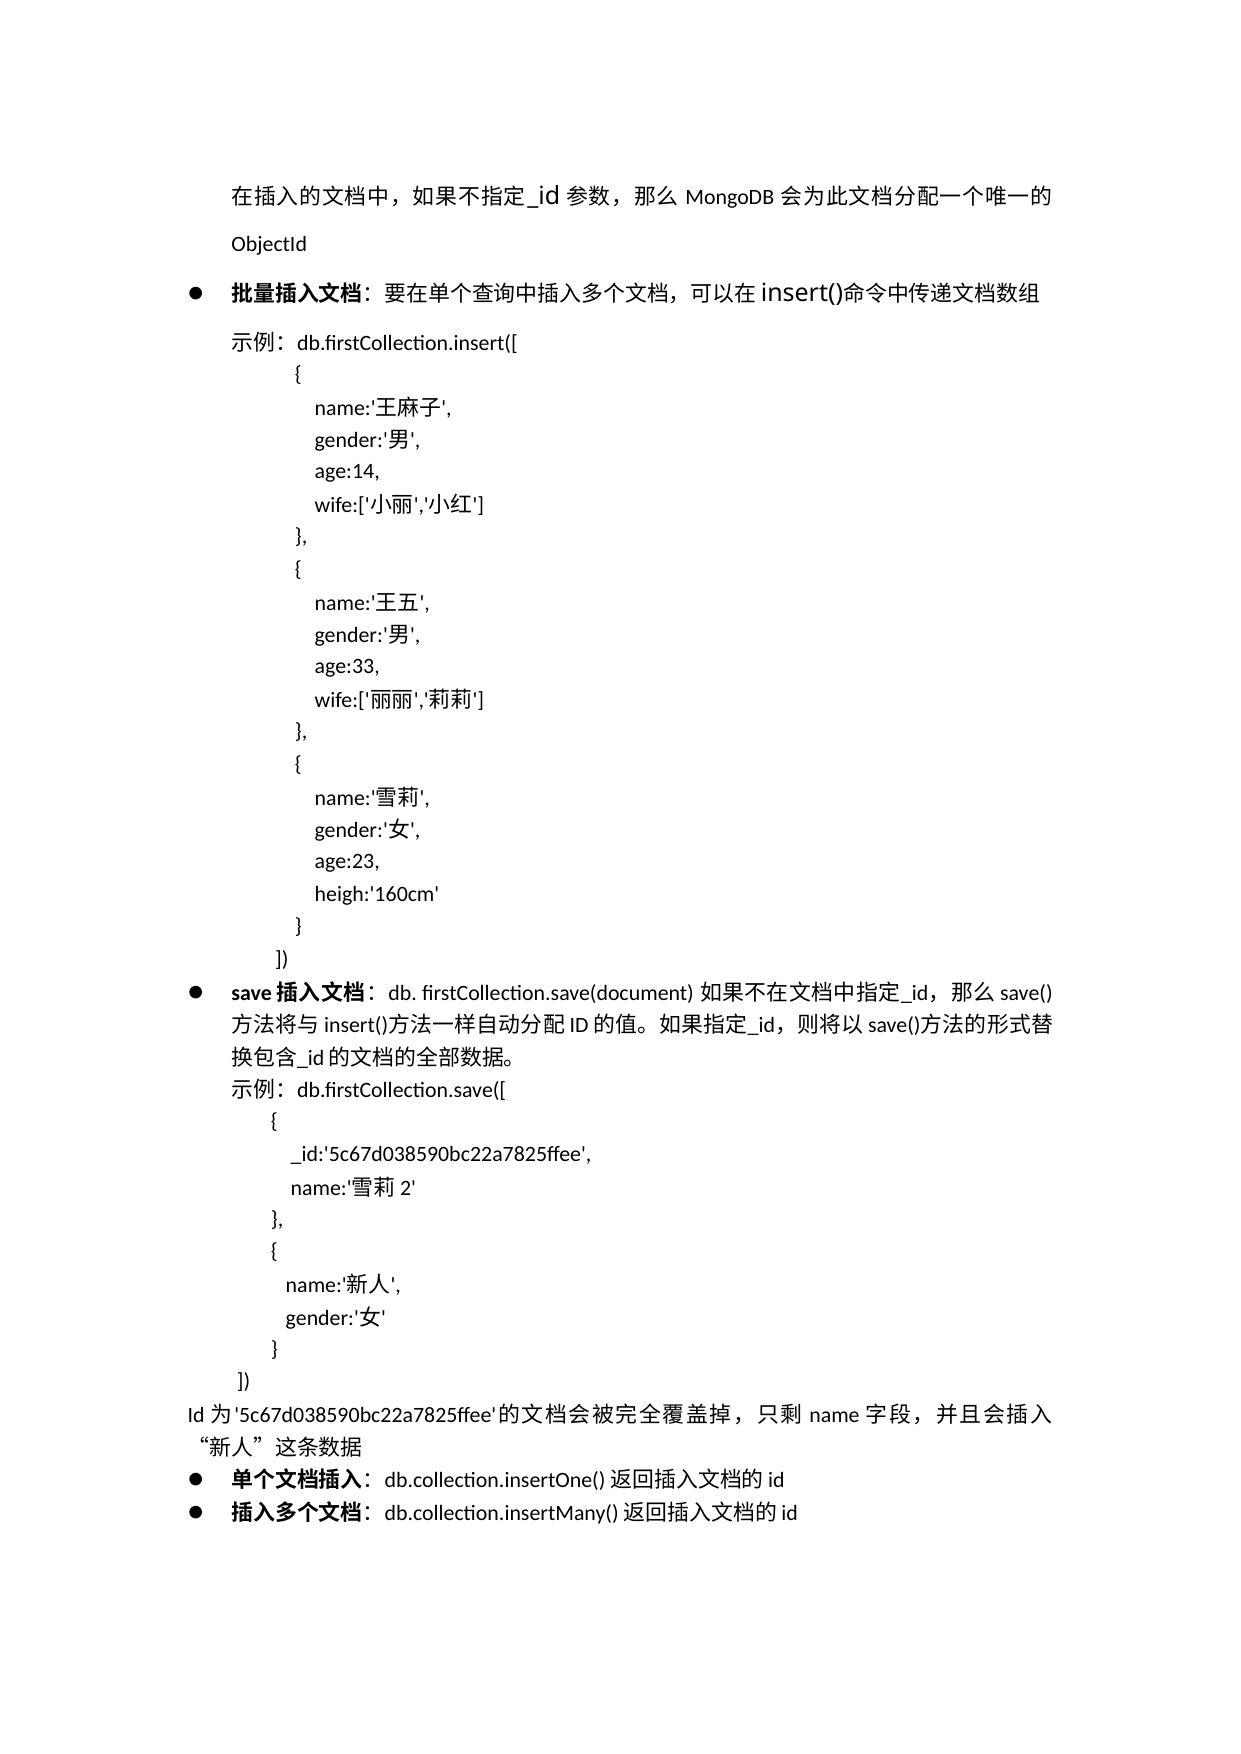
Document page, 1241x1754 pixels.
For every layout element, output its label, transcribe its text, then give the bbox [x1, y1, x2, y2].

list { [231, 357, 1053, 389]
list 单个文档插入：db.collection.insertOne() 返回插入文档的id [187, 1462, 1053, 1494]
text 示例：db.firstCollection.insert([ [187, 324, 1053, 357]
list gender:'女' [187, 1299, 1053, 1332]
list name:'雪莉2' [187, 1169, 1053, 1202]
list gender:'女', [231, 812, 1053, 844]
list gender:'男', [231, 422, 1053, 454]
list 示例：db.firstCollection.save([ [187, 1072, 1053, 1104]
list name:'新人', [187, 1267, 1053, 1299]
list ]) [187, 1364, 1053, 1397]
list { [231, 747, 1053, 779]
list } [187, 1332, 1053, 1364]
list { [187, 1104, 1053, 1137]
list gender:'男', [231, 617, 1053, 649]
list ]) [231, 942, 1053, 974]
list age:33, [231, 649, 1053, 682]
list name:'王五', [231, 584, 1053, 617]
list }, [231, 519, 1053, 552]
list { [187, 1234, 1053, 1267]
list _id:'5c67d038590bc22a7825ffee', [187, 1137, 1053, 1169]
list name:'王麻子', [231, 389, 1053, 422]
list Id为'5c67d038590bc22a7825ffee'的文档会被完全覆盖掉，只剩name字段，并且会插入“新人”这条数据 [187, 1397, 1053, 1462]
list }, [187, 1202, 1053, 1234]
list { [231, 552, 1053, 584]
list 插入多个文档：db.collection.insertMany() 返回插入文档的id [187, 1494, 1053, 1527]
list heigh:'160cm' [231, 877, 1053, 909]
list }, [231, 714, 1053, 747]
list age:14, [231, 454, 1053, 487]
list wife:['小丽','小红'] [231, 487, 1053, 519]
list age:23, [231, 844, 1053, 877]
list name:'雪莉', [231, 779, 1053, 812]
list wife:['丽丽','莉莉'] [231, 682, 1053, 714]
list 批量插入文档：要在单个查询中插入多个文档，可以在insert()命令中传递文档数组 [187, 259, 1053, 324]
list save插入文档：db. firstCollection.save(document) 如果不在文档中指定_id，那么save()方法将与insert()方法一样自动分配ID的值。如果指定_id，则将以save()方法的形式替换包含_id的文档的全部数据。 [187, 974, 1053, 1072]
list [231, 162, 1053, 259]
list } [231, 909, 1053, 942]
